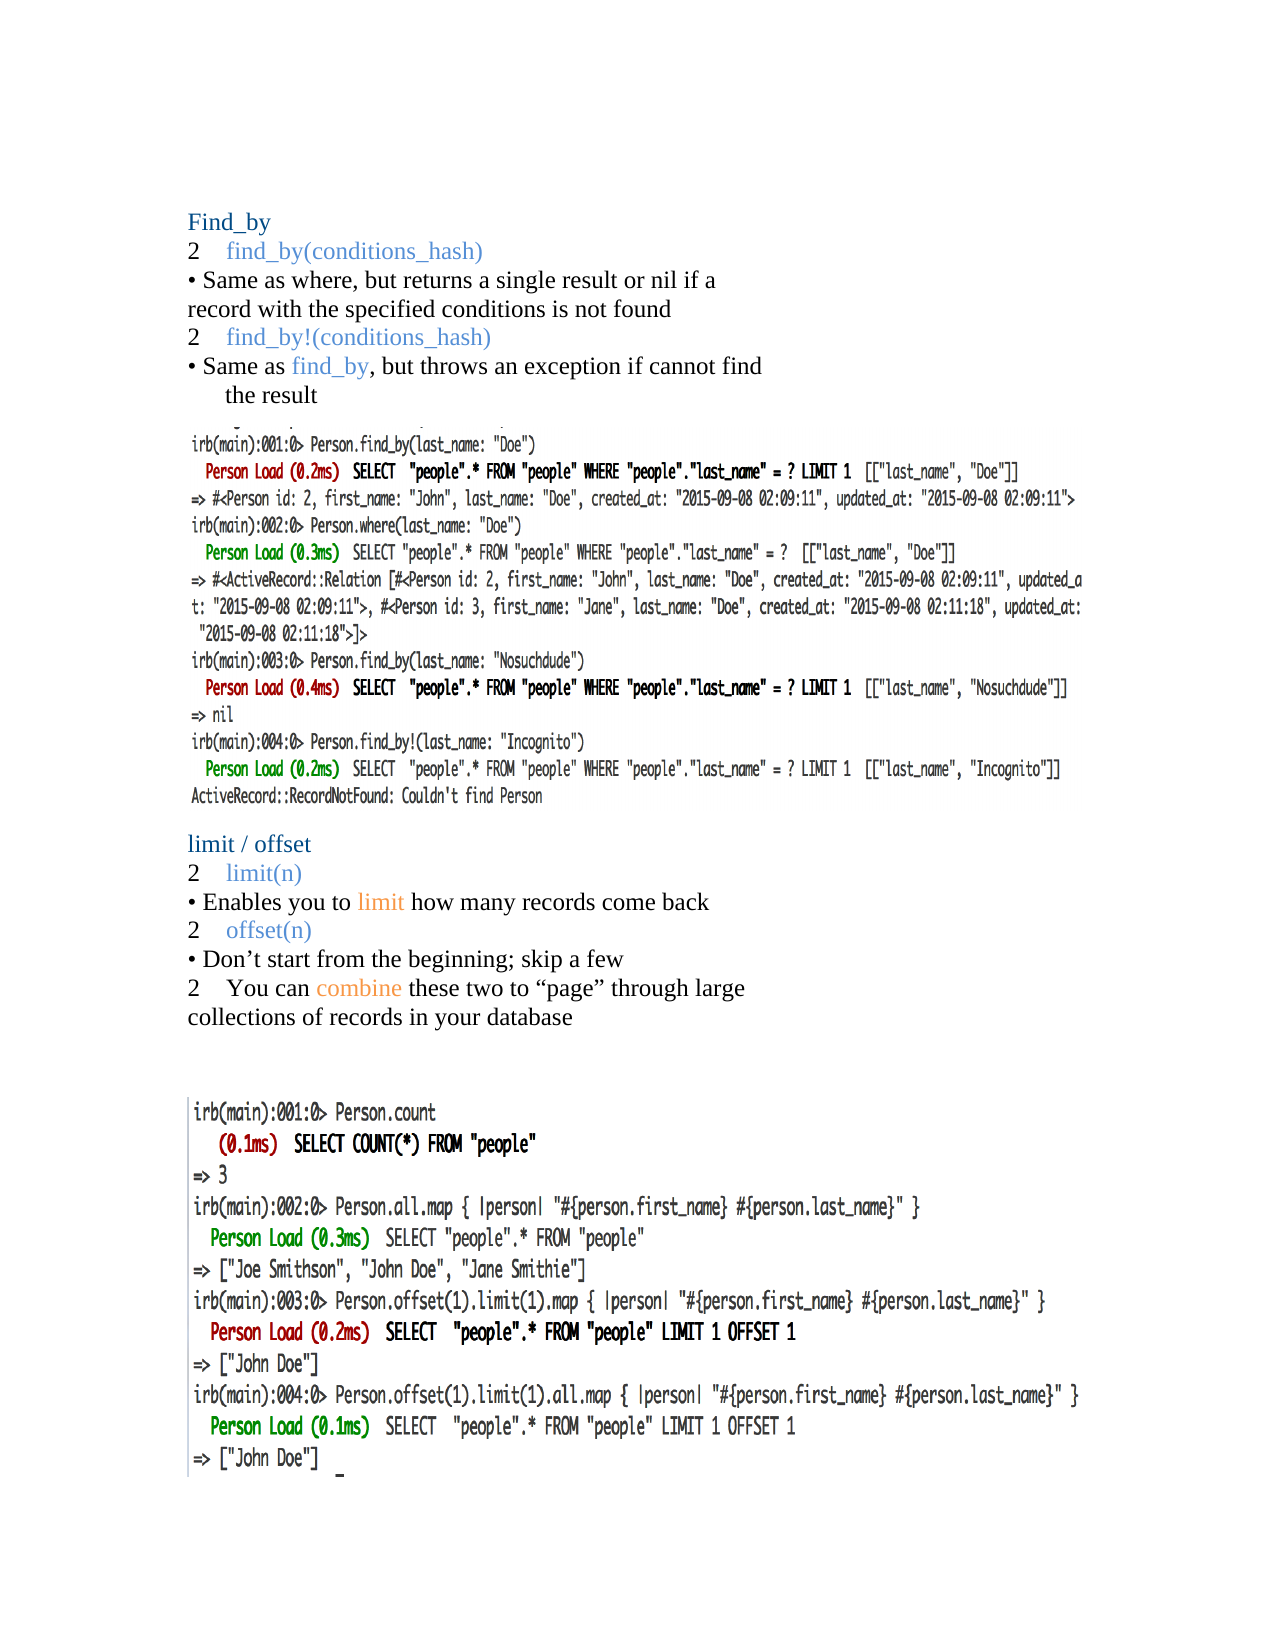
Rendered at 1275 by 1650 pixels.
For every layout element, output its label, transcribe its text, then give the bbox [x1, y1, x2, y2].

picture [187, 1097, 1085, 1477]
text 2 find_by(conditions_hash) [187, 236, 1087, 265]
text limit / offset [187, 829, 1087, 858]
text record with the specified conditions is not found [187, 294, 1087, 322]
text 2 find_by!(conditions_hash) [187, 322, 1087, 351]
text collections of records in your database [187, 1002, 1087, 1031]
text the result [225, 380, 1087, 409]
picture [187, 427, 1085, 811]
text 2 offset(n) [187, 916, 1087, 944]
text 2 limit(n) [187, 858, 1087, 887]
text Find_by [187, 207, 1087, 236]
text • Enables you to limit how many records come back [187, 887, 1087, 916]
text 2 You can combine these two to “page” through large [187, 973, 1087, 1002]
text • Same as where, but returns a single result or nil if a [187, 265, 1087, 294]
text • Same as find_by, but throws an exception if cannot find [187, 351, 1087, 380]
text • Don’t start from the beginning; skip a few [187, 944, 1087, 973]
